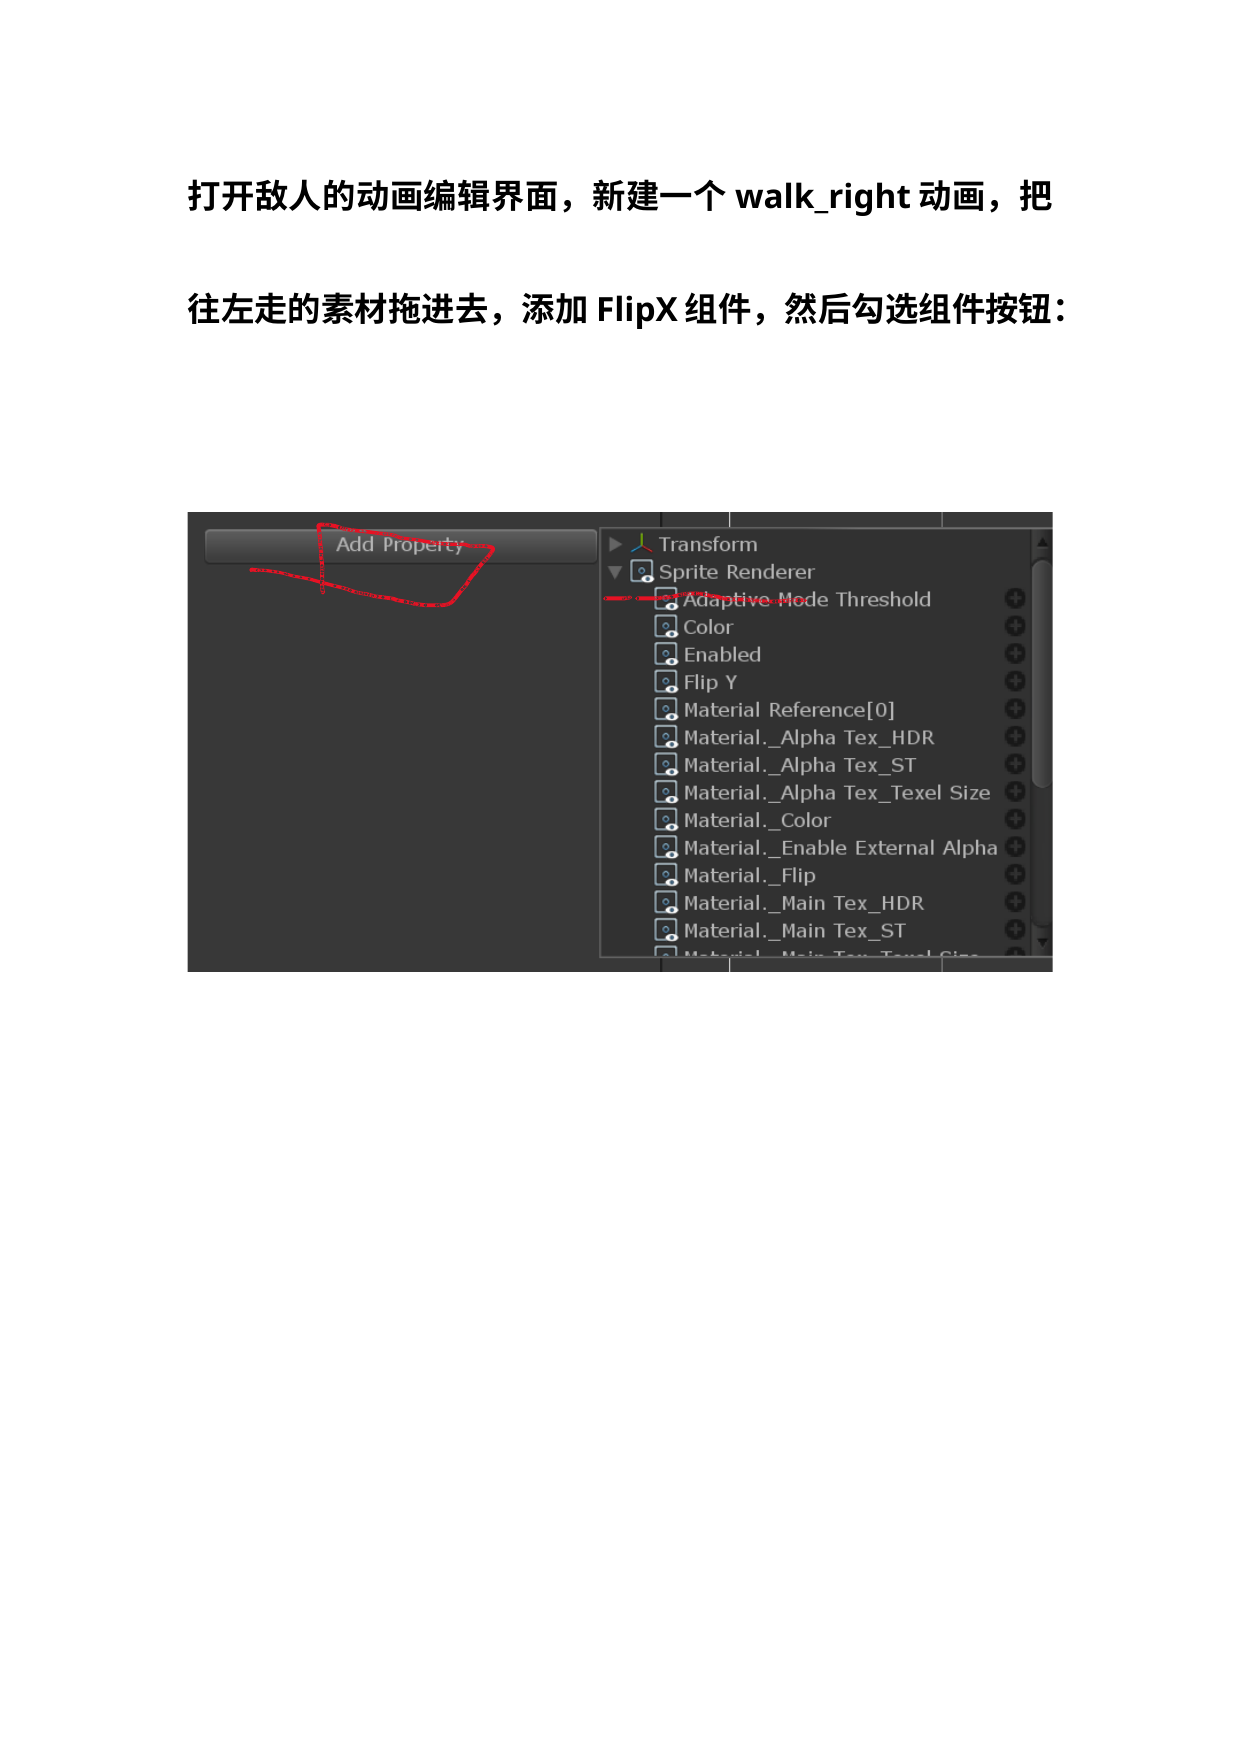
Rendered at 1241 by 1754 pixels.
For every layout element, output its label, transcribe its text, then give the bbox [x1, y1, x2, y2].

picture [187, 512, 1053, 972]
subtitle 打开敌人的动画编辑界面，新建一个walk_right动画，把往左走的素材拖进去，添加FlipX组件，然后勾选组件按钮： [187, 162, 1053, 452]
